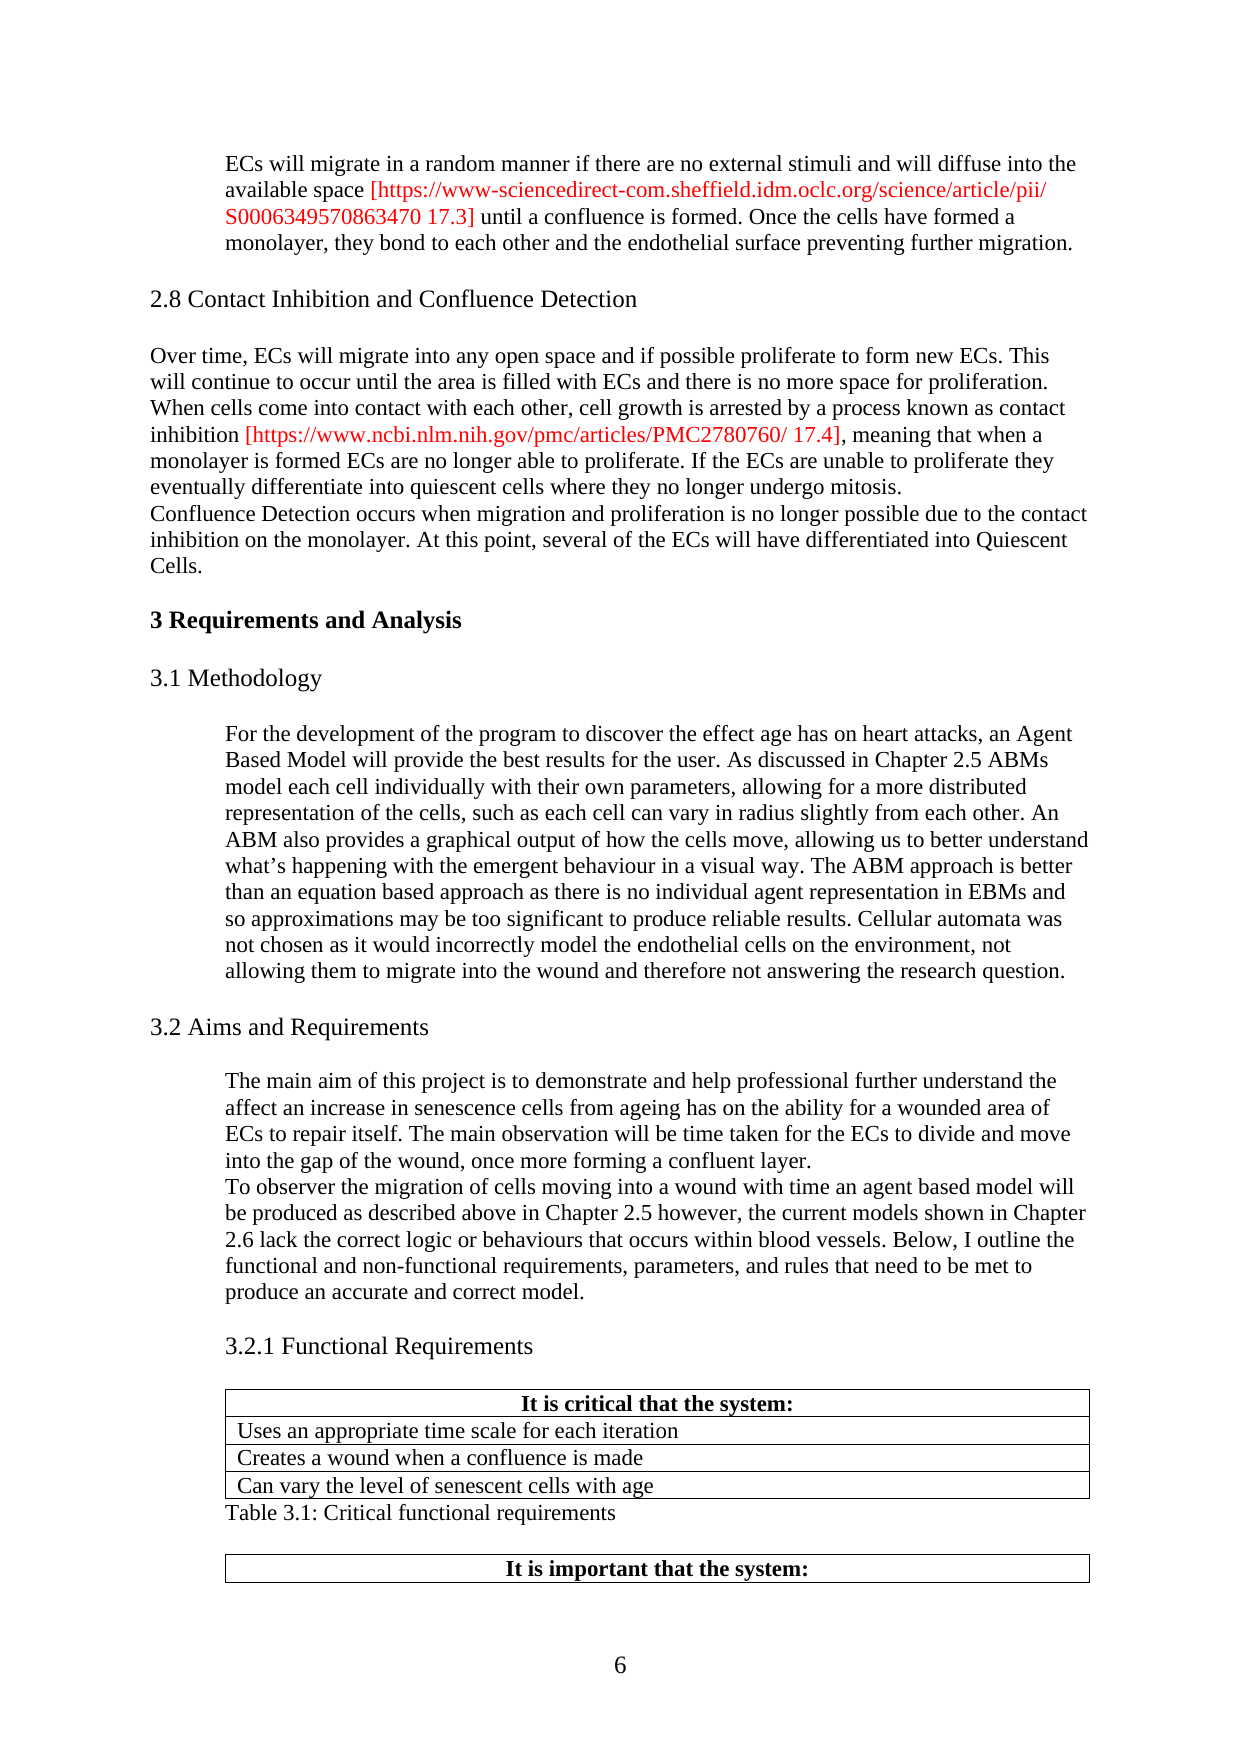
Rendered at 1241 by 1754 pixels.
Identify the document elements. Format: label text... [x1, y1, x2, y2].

text To observer the migration of cells moving into a wound with time an agent based model will be produced as described above in Chapter 2.5 however, the current models shown in Chapter 2.6 lack the correct logic or behaviours that occurs within blood vessels. Below, I outline the functional and non-functional requirements, parameters, and rules that need to be met to produce an accurate and correct model. [225, 1173, 1090, 1305]
text Over time, ECs will migrate into any open space and if possible proliferate to form new ECs. This will continue to occur until the area is filled with ECs and there is no more space for proliferation. When cells come into contact with each other, cell growth is arrested by a process known as contact inhibition [https://www.ncbi.nlm.nih.gov/pmc/articles/PMC2780760/ 17.4], meaning that when a monolayer is formed ECs are no longer able to proliferate. If the ECs are unable to proliferate they eventually differentiate into quiescent cells where they no longer undergo mitosis. [150, 342, 1090, 500]
text 3 Requirements and Analysis [150, 605, 1090, 634]
text 3.1 Methodology [150, 663, 1090, 691]
text Table 3.1: Critical functional requirements [225, 1499, 1090, 1526]
text 3.2.1 Functional Requirements [225, 1331, 1090, 1360]
text Confluence Detection occurs when migration and proliferation is no longer possible due to the contact inhibition on the monolayer. At this point, several of the ECs will have differentiated into Quiescent Cells. [150, 500, 1090, 579]
table_header It is important that the system: [226, 1555, 1089, 1582]
table_cell Creates a wound when a confluence is made [226, 1445, 1089, 1471]
table_header It is critical that the system: [226, 1390, 1089, 1416]
text The main aim of this project is to demonstrate and help professional further understand the affect an increase in senescence cells from ageing has on the ability for a wounded area of ECs to repair itself. The main observation will be time taken for the ECs to divide and move into the gap of the wound, once more forming a confluent layer. [225, 1068, 1090, 1173]
table_cell Can vary the level of senescent cells with age [226, 1472, 1089, 1498]
text 2.8 Contact Inhibition and Confluence Detection [150, 284, 1090, 313]
text ECs will migrate in a random manner if there are no external stimuli and will diffuse into the available space [https://www-sciencedirect-com.sheffield.idm.oclc.org/science/article/pii/S0006349570863470 17.3] until a confluence is formed. Once the cells have formed a monolayer, they bond to each other and the endothelial surface preventing further migration. [225, 150, 1090, 284]
text 3.2 Aims and Requirements [150, 1012, 1090, 1041]
table_cell Uses an appropriate time scale for each iteration [226, 1417, 1089, 1443]
text For the development of the program to discover the effect age has on heart attacks, an Agent Based Model will provide the best results for the user. As discussed in Chapter 2.5 ABMs model each cell individually with their own parameters, allowing for a more distributed representation of the cells, such as each cell can vary in radius slightly from each other. An ABM also provides a graphical output of how the cells move, allowing us to better understand what’s happening with the emergent behaviour in a visual way. The ABM approach is better than an equation based approach as there is no individual agent representation in EBMs and so approximations may be too significant to produce reliable results. Cellular automata was not chosen as it would incorrectly model the endothelial cells on the environment, not allowing them to migrate into the wound and therefore not answering the research question. [225, 720, 1090, 984]
